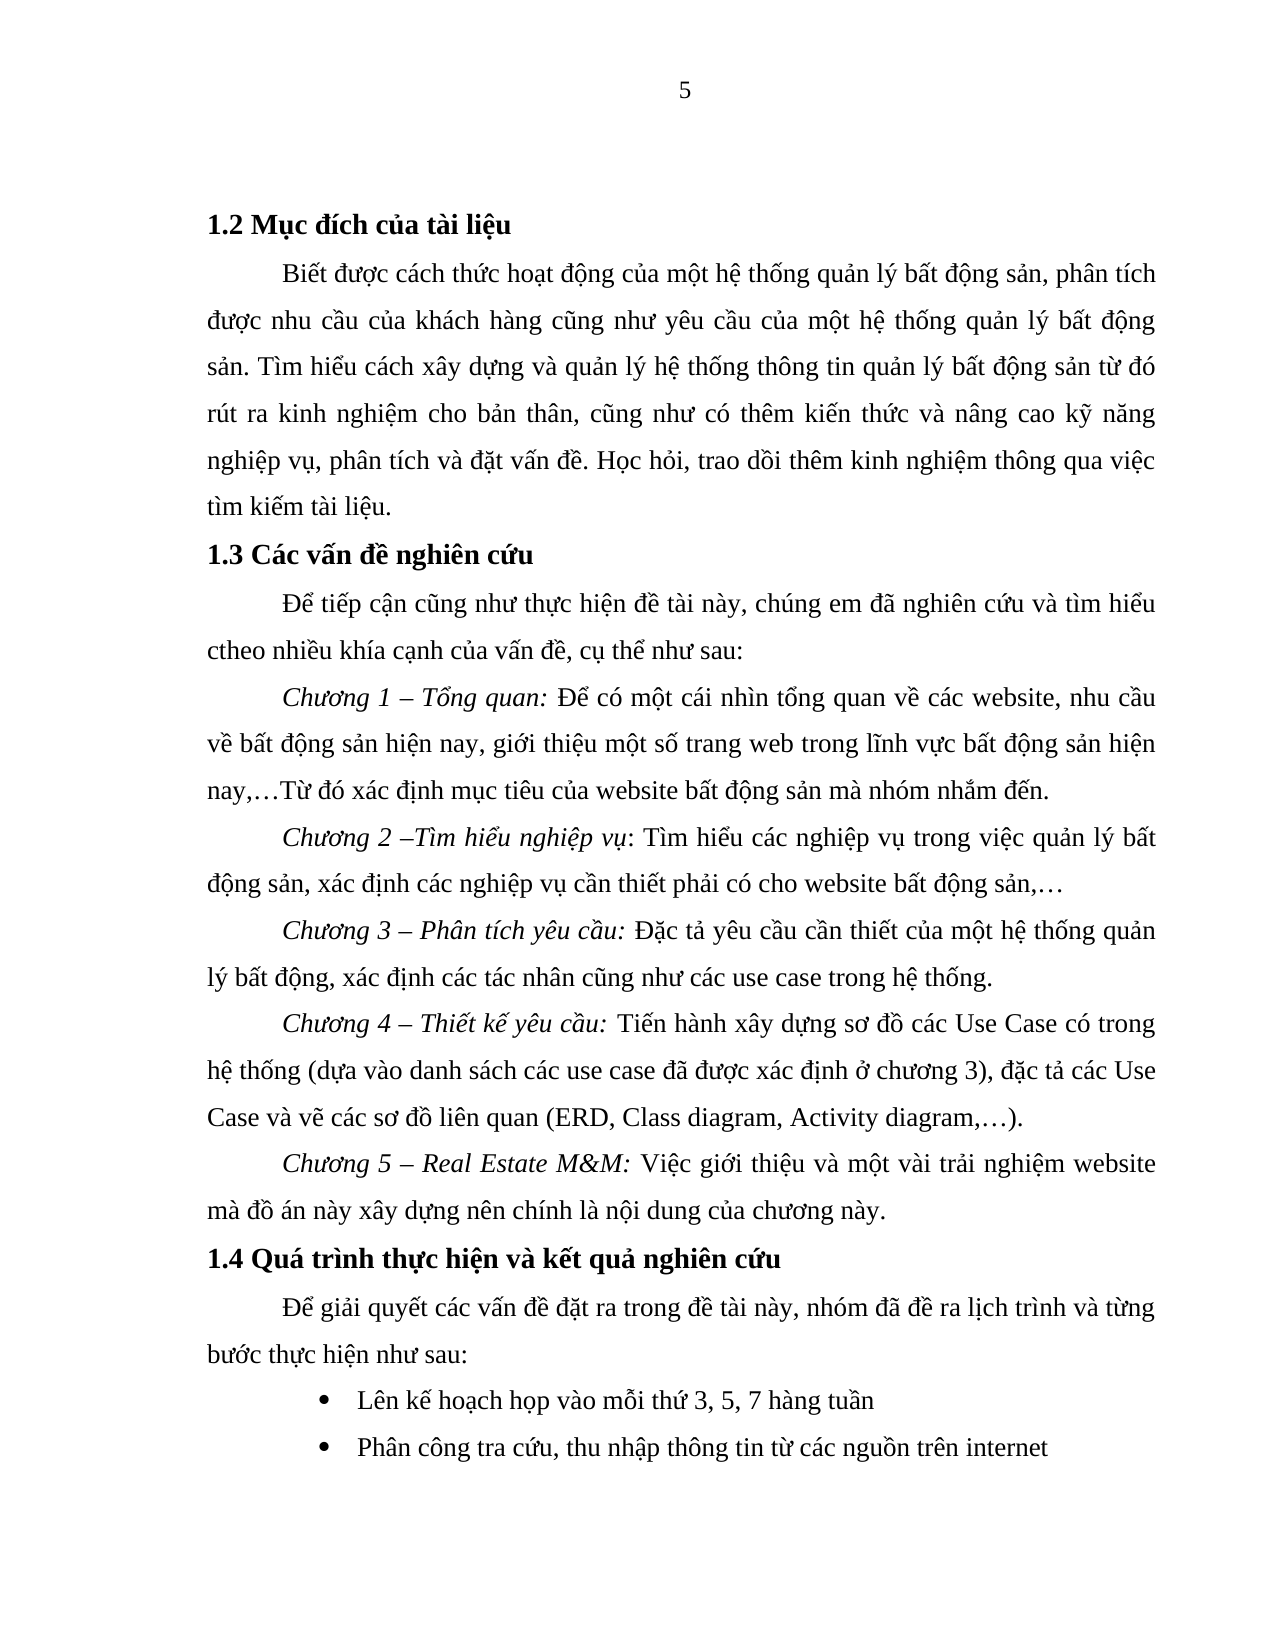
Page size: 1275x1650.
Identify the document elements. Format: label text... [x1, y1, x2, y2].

text Chương 3 – Phân tích yêu cầu: Đặc tả yêu cầu cần thiết của một hệ thống quản lý bất động, xác định các tác nhân cũng như các use case trong hệ thống. [207, 914, 1157, 992]
text Chương 4 – Thiết kế yêu cầu: Tiến hành xây dựng sơ đồ các Use Case có trong hệ thống (dựa vào danh sách các use case đã được xác định ở chương 3), đặc tả các Use Case và vẽ các sơ đồ liên quan (ERD, Class diagram, Activity diagram,…). [207, 1007, 1157, 1132]
text Để giải quyết các vấn đề đặt ra trong đề tài này, nhóm đã đề ra lịch trình và từng bước thực hiện như sau: [207, 1291, 1157, 1369]
list Các vấn đề nghiên cứu [207, 537, 1157, 571]
list Quá trình thực hiện và kết quả nghiên cứu [207, 1241, 1157, 1274]
list Lên kế hoạch họp vào mỗi thứ 3, 5, 7 hàng tuần [319, 1384, 1157, 1416]
list Mục đích của tài liệu [207, 207, 1157, 240]
text Để tiếp cận cũng như thực hiện đề tài này, chúng em đã nghiên cứu và tìm hiểu ctheo nhiều khía cạnh của vấn đề, cụ thể như sau: [207, 587, 1157, 665]
text Chương 5 – Real Estate M&M: Việc giới thiệu và một vài trải nghiệm website mà đồ án này xây dựng nên chính là nội dung của chương này. [207, 1147, 1157, 1225]
text Chương 2 –Tìm hiểu nghiệp vụ: Tìm hiểu các nghiệp vụ trong việc quản lý bất động sản, xác định các nghiệp vụ cần thiết phải có cho website bất động sản,… [207, 821, 1157, 898]
text Biết được cách thức hoạt động của một hệ thống quản lý bất động sản, phân tích được nhu cầu của khách hàng cũng như yêu cầu của một hệ thống quản lý bất động sản. Tìm hiểu cách xây dựng và quản lý hệ thống thông tin quản lý bất động sản từ đó rút ra kinh nghiệm cho bản thân, cũng như có thêm kiến thức và nâng cao kỹ năng nghiệp vụ, phân tích và đặt vấn đề. Học hỏi, trao dồi thêm kinh nghiệm thông qua việc tìm kiếm tài liệu. [207, 257, 1157, 522]
list Phân công tra cứu, thu nhập thông tin từ các nguồn trên internet [319, 1431, 1157, 1462]
text Chương 1 – Tổng quan: Để có một cái nhìn tổng quan về các website, nhu cầu về bất động sản hiện nay, giới thiệu một số trang web trong lĩnh vực bất động sản hiện nay,…Từ đó xác định mục tiêu của website bất động sản mà nhóm nhắm đến. [207, 681, 1157, 805]
